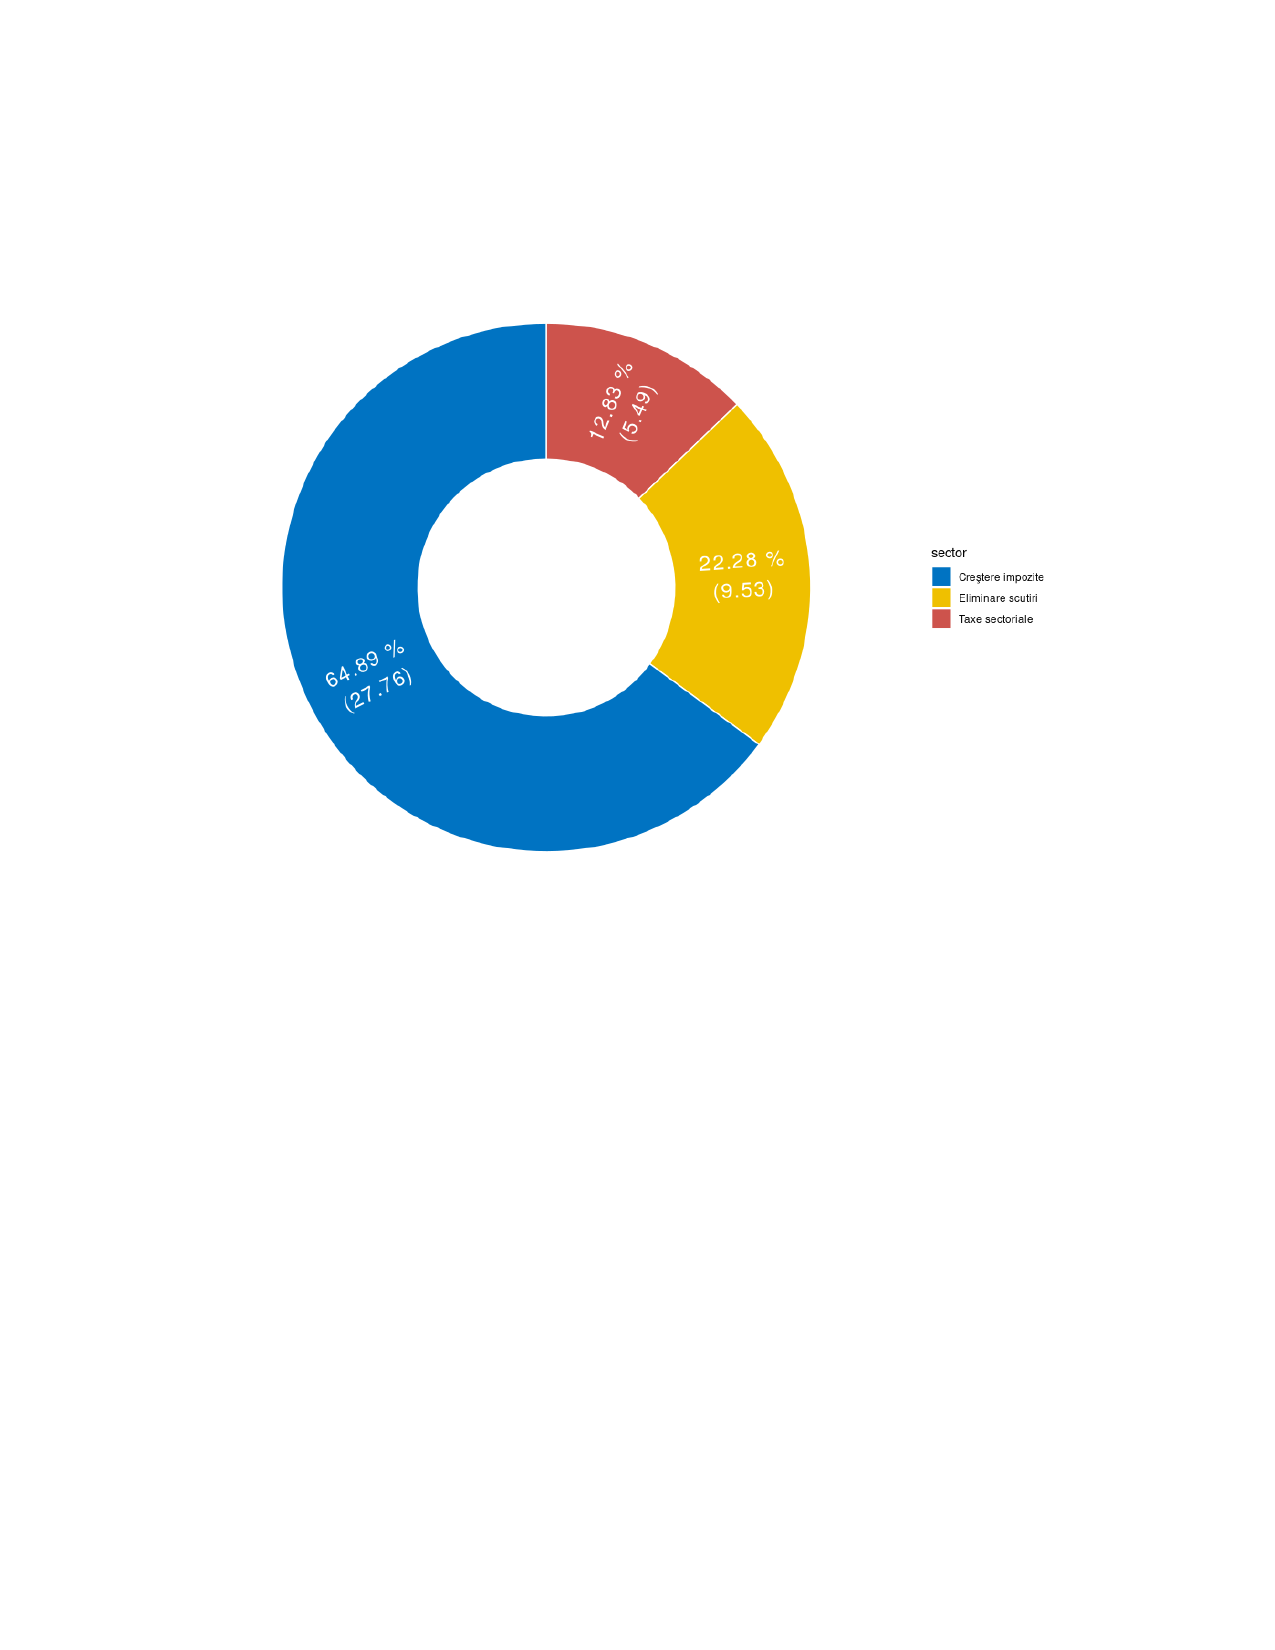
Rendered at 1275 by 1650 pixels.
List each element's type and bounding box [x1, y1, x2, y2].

picture [168, 150, 1044, 1025]
